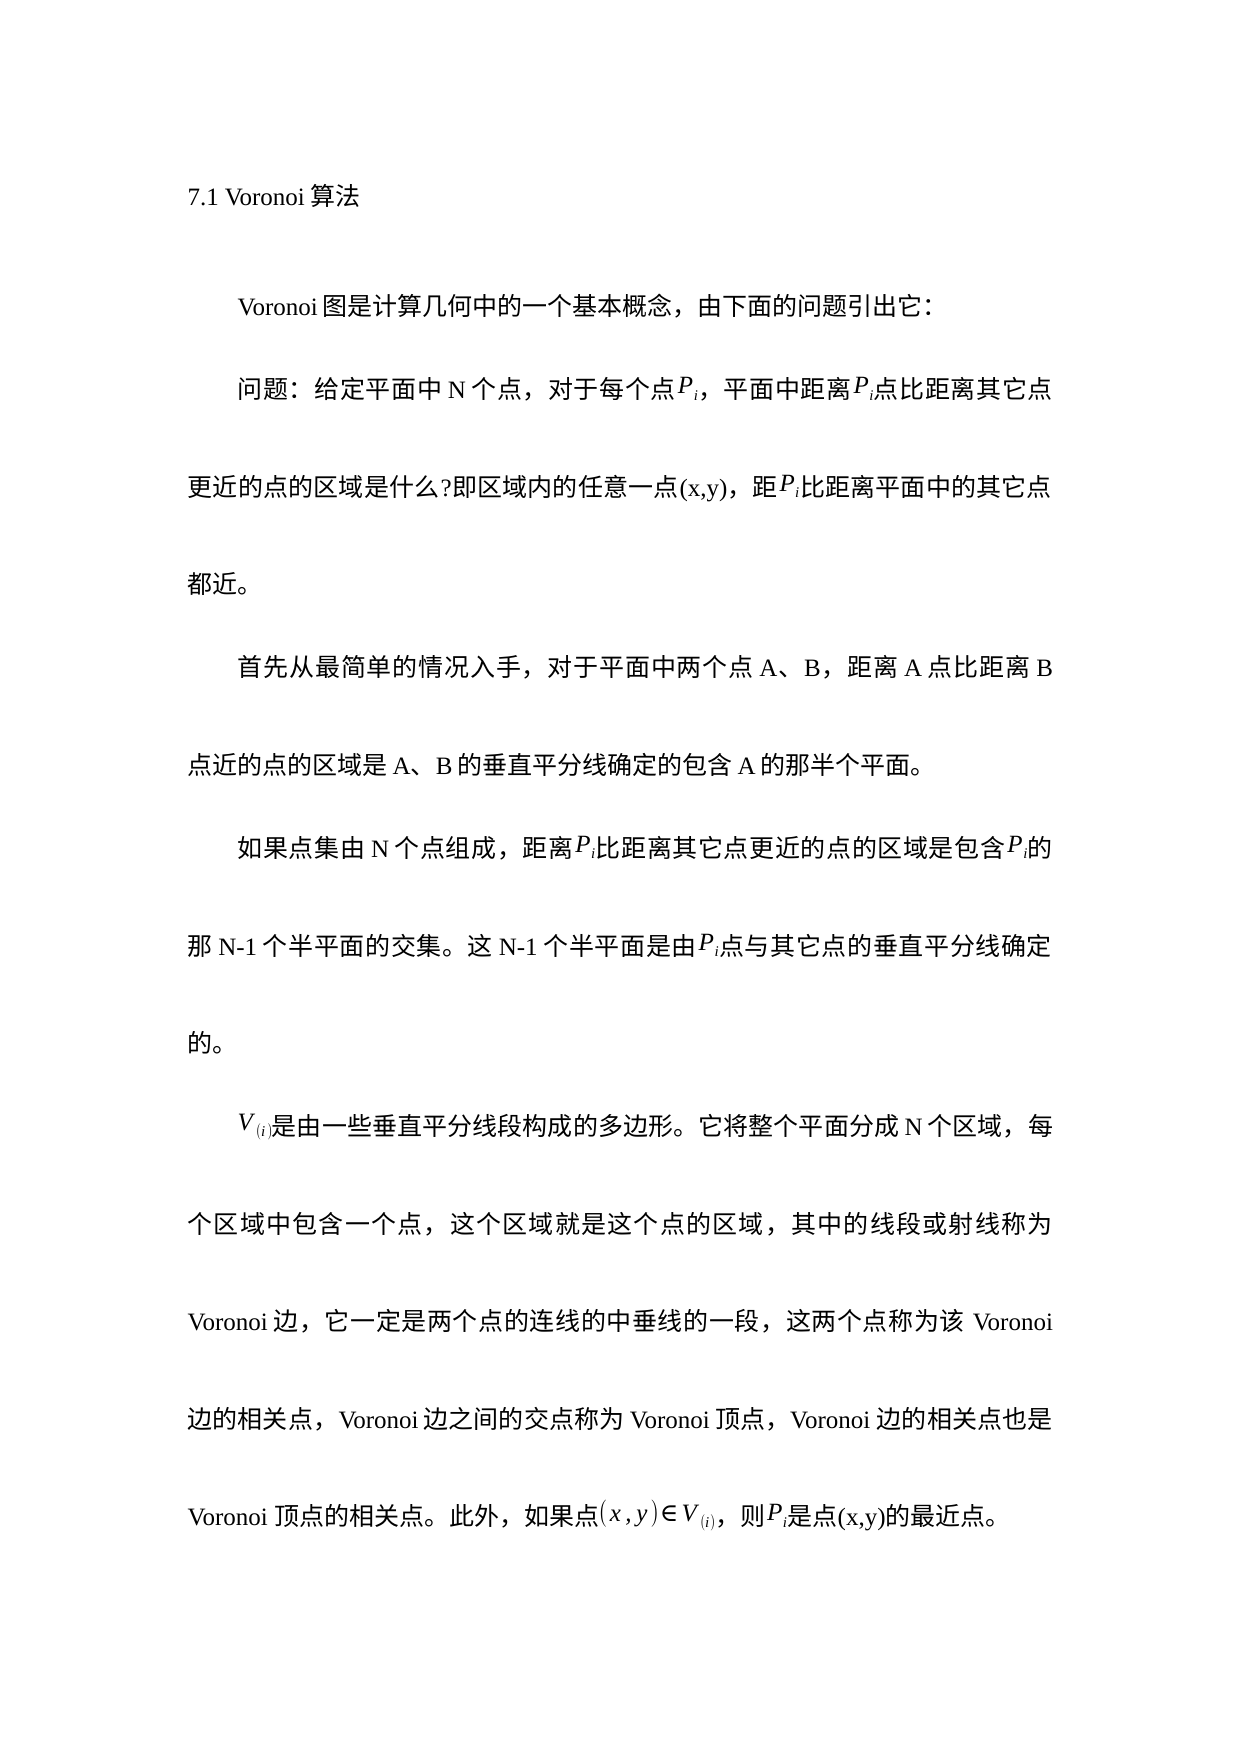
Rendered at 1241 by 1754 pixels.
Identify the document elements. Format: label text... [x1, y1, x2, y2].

text 问题：给定平面中N个点，对于每个点，平面中距离点比距离其它点更近的点的区域是什么?即区域内的任意一点(x,y)，距比距离平面中的其它点都近。 [187, 355, 1053, 615]
text 如果点集由N个点组成，距离比距离其它点更近的点的区域是包含的那N-1个半平面的交集。这N-1个半平面是由点与其它点的垂直平分线确定的。 [187, 814, 1053, 1074]
text 是由一些垂直平分线段构成的多边形。它将整个平面分成N个区域，每个区域中包含一个点，这个区域就是这个点的区域，其中的线段或射线称为Voronoi边，它一定是两个点的连线的中垂线的一段，这两个点称为该Voronoi边的相关点，Voronoi边之间的交点称为Voronoi顶点，Voronoi 边的相关点也是Voronoi 顶点的相关点。此外，如果点，则是点(x,y)的最近点。 [187, 1092, 1053, 1547]
text 首先从最简单的情况入手，对于平面中两个点A、B，距离A点比距离B点近的点的区域是A、B的垂直平分线确定的包含A的那半个平面。 [187, 633, 1053, 796]
text Voronoi图是计算几何中的一个基本概念，由下面的问题引出它： [187, 272, 1053, 337]
subtitle 7.1 Voronoi算法 [187, 162, 1053, 227]
